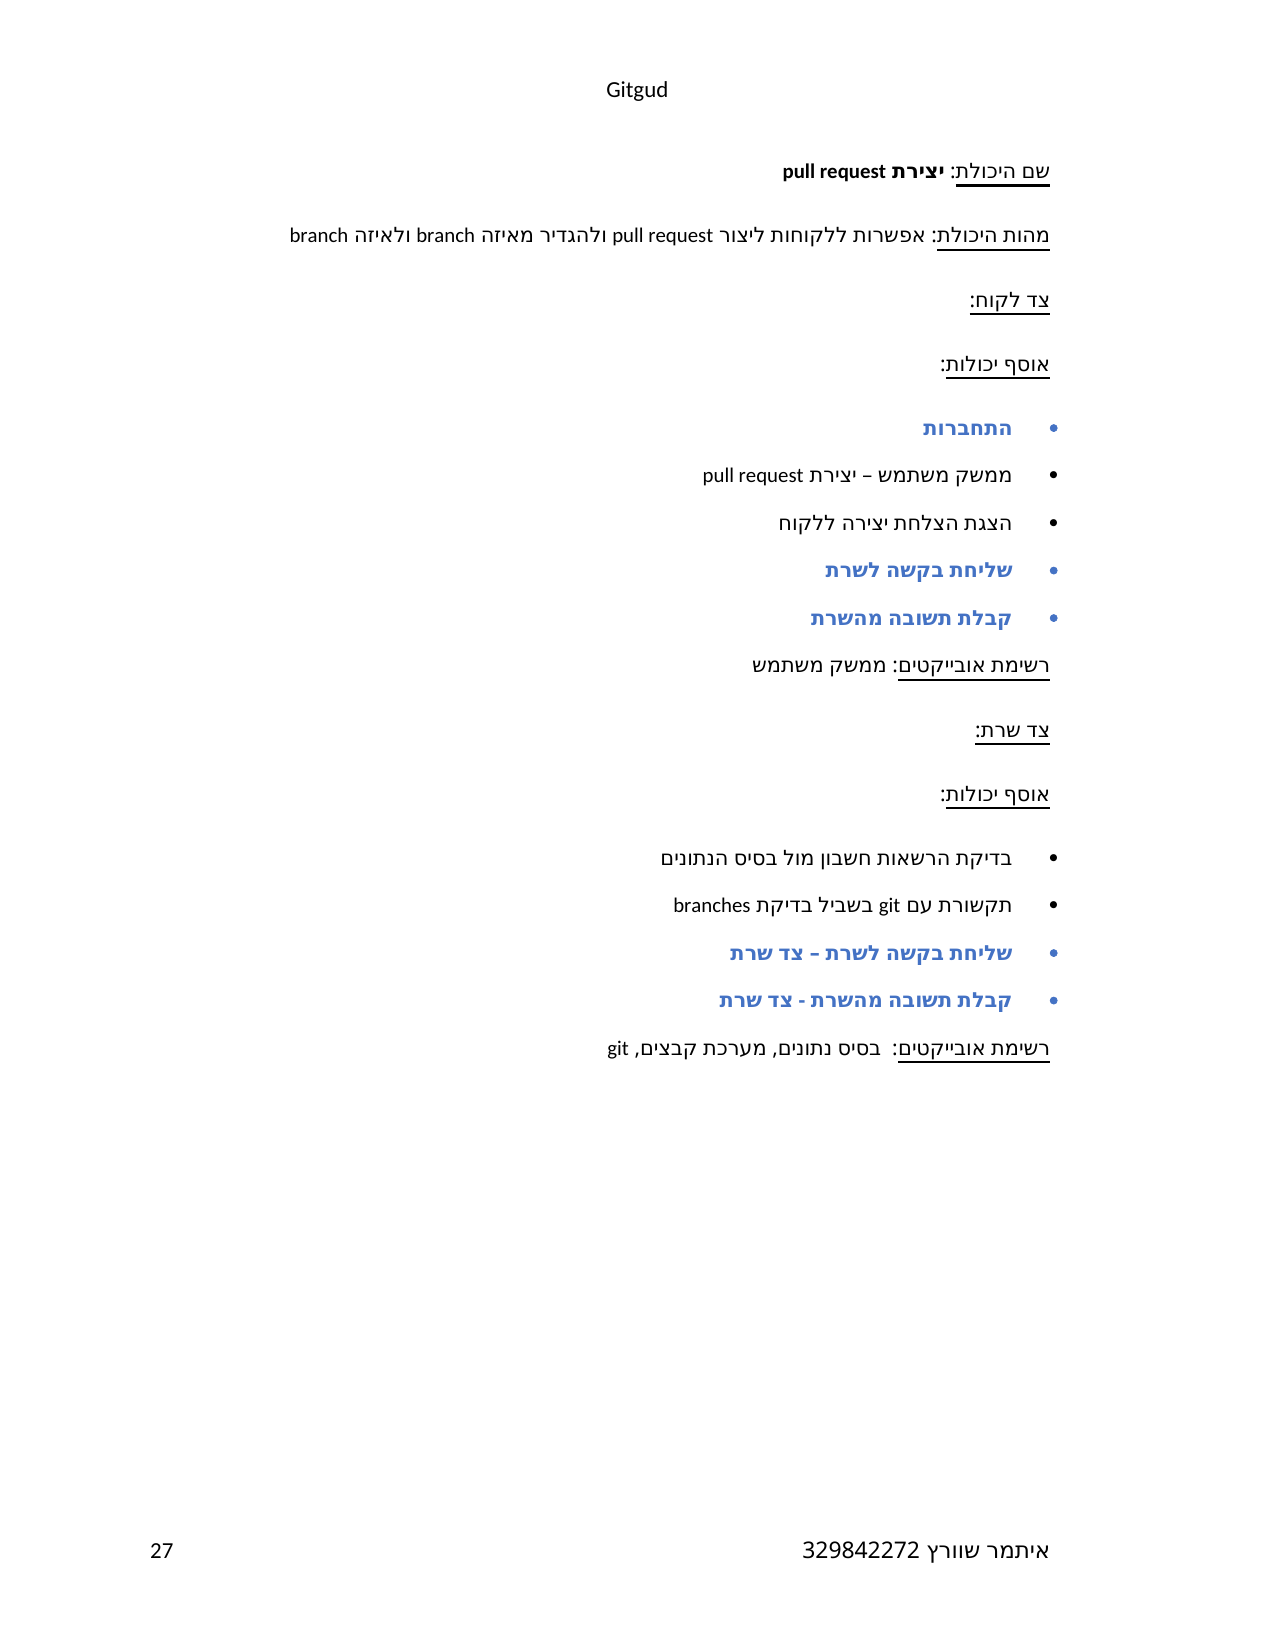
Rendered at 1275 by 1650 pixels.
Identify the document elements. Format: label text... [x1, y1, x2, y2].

list הצגת הצלחת יצירה ללקוח [150, 502, 1050, 546]
text רשימת אובייקטים: בסיס נתונים, מערכת קבצים, git [150, 1027, 1125, 1071]
list שליחת בקשה לשרת [150, 549, 1050, 593]
list התחברות [150, 407, 1050, 451]
list קבלת תשובה מהשרת [150, 597, 1050, 641]
text רשימת אובייקטים: ממשק משתמש [150, 644, 1125, 688]
list בדיקת הרשאות חשבון מול בסיס הנתונים [150, 837, 1050, 881]
text אוסף יכולות: [150, 342, 1050, 387]
text אוסף יכולות: [150, 772, 1050, 817]
text מהות היכולת: אפשרות ללקוחות ליצור pull request ולהגדיר מאיזה branch ולאיזה branch [150, 214, 1050, 258]
text צד לקוח: [150, 278, 1050, 322]
list תקשורת עם git בשביל בדיקת branches [150, 884, 1050, 928]
text שם היכולת: יצירת pull request [150, 150, 1050, 194]
list קבלת תשובה מהשרת - צד שרת [150, 979, 1050, 1023]
list שליחת בקשה לשרת – צד שרת [150, 932, 1050, 976]
list ממשק משתמש – יצירת pull request [150, 454, 1050, 498]
text צד שרת: [150, 708, 1050, 752]
